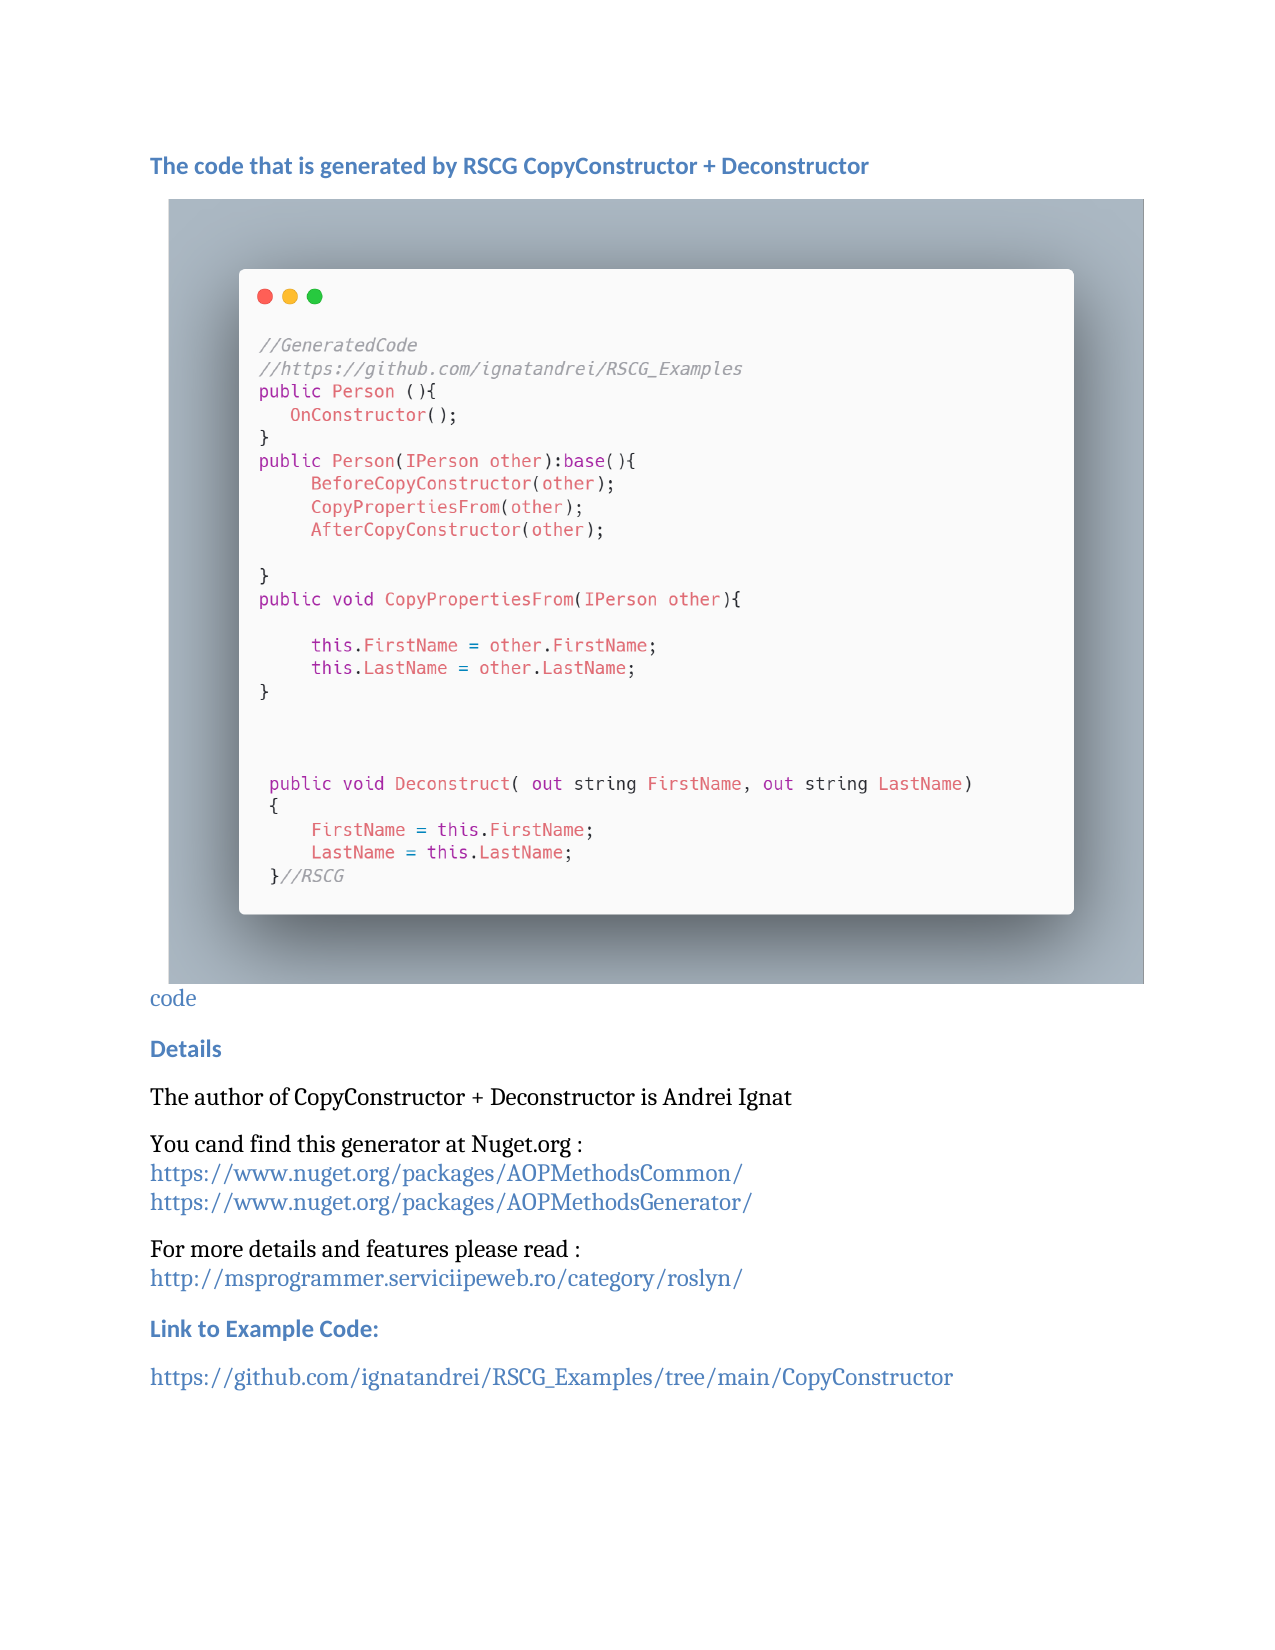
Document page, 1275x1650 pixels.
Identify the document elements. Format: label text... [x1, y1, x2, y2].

subtitle The code that is generated by RSCG CopyConstructor + Deconstructor [150, 150, 1125, 181]
subtitle Details [150, 1033, 1125, 1064]
subtitle Link to Example Code: [150, 1313, 1125, 1344]
text You cand find this generator at Nuget.org : https://www.nuget.org/packages/AOPMethodsCommon/ https://www.nuget.org/packages/AOPMethodsGenerator/ [150, 1130, 1125, 1216]
text For more details and features please read : http://msprogrammer.serviciipeweb.ro/category/roslyn/ [150, 1235, 1125, 1293]
text The author of CopyConstructor + Deconstructor is Andrei Ignat [150, 1083, 1125, 1111]
picture [168, 199, 1144, 984]
